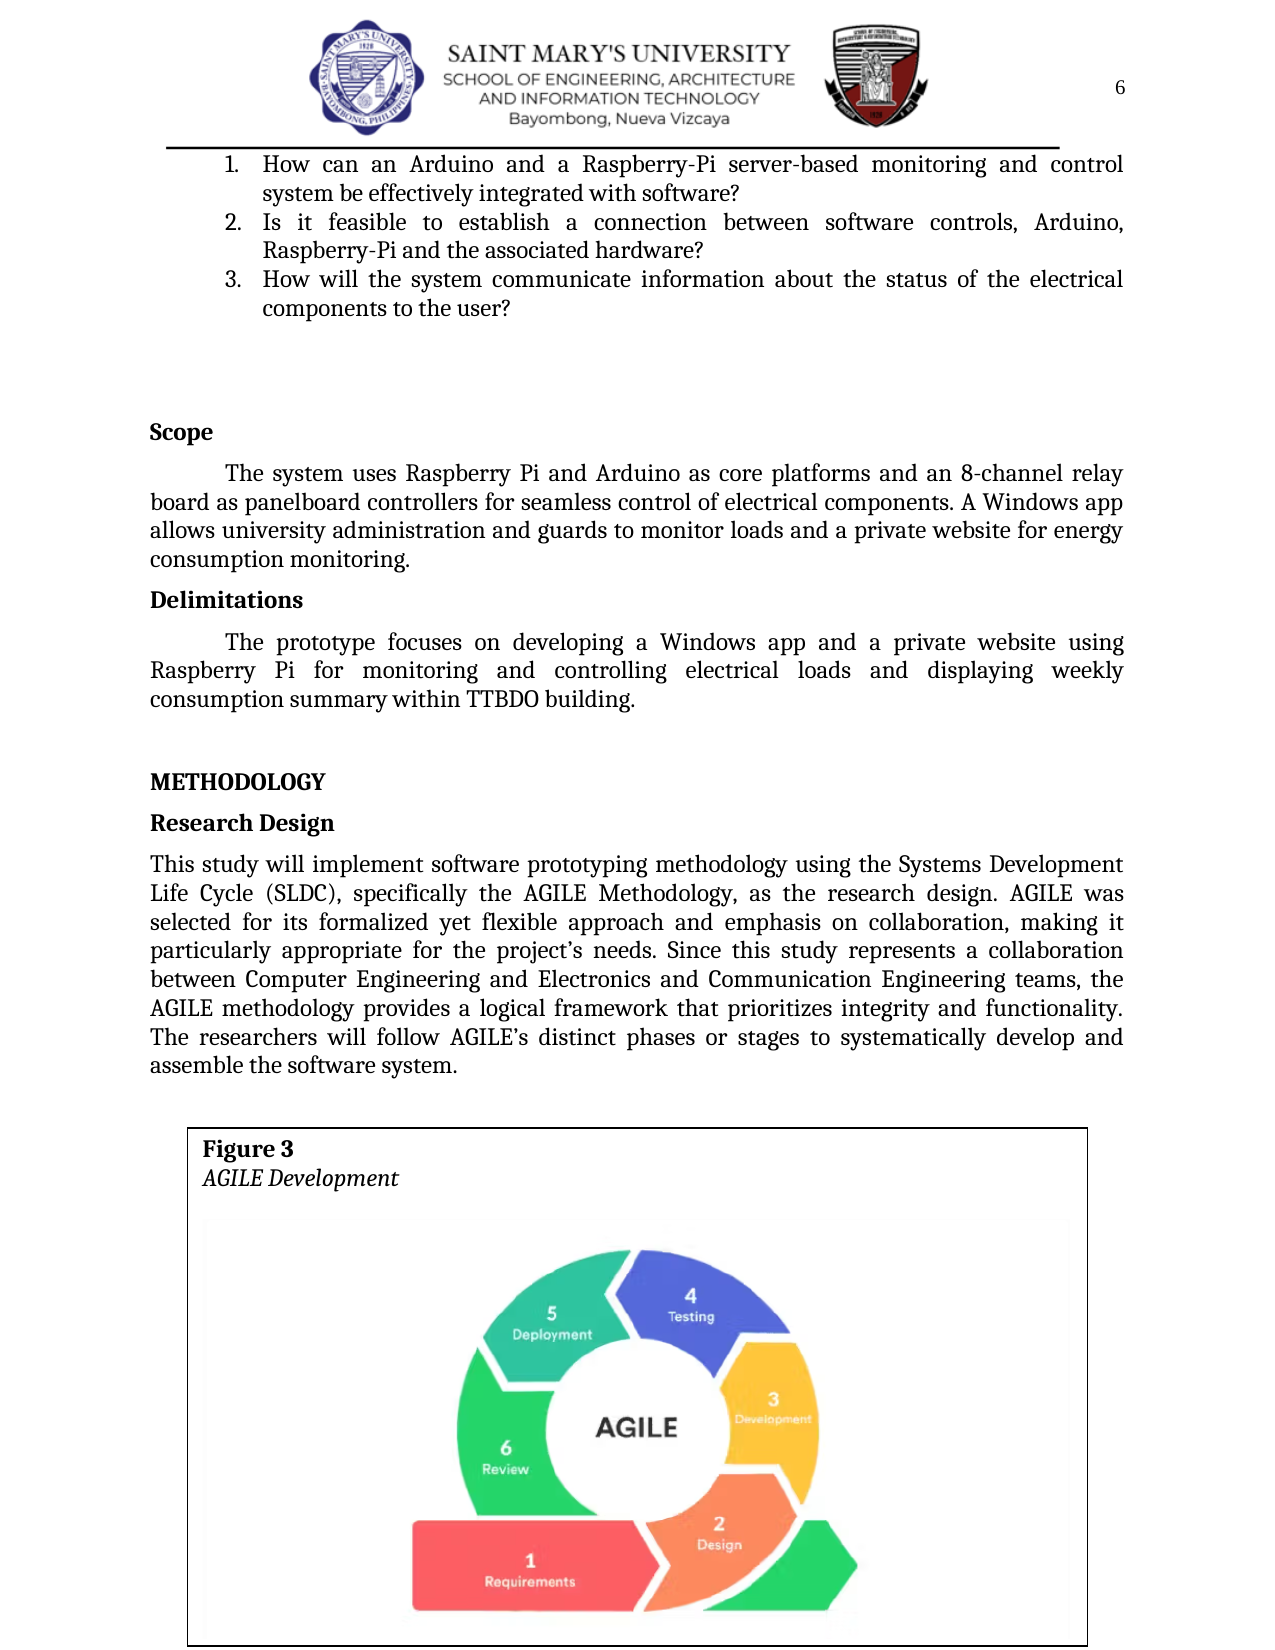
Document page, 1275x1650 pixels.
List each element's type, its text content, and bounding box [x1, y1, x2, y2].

text Delimitations [150, 586, 1125, 615]
text METHODOLOGY [150, 767, 1125, 796]
picture [202, 1192, 1070, 1639]
text The prototype focuses on developing a Windows app and a private website using Raspberry Pi for monitoring and controlling electrical loads and displaying weekly consumption summary within TTBDO building. [150, 627, 1125, 714]
picture [159, 0, 1060, 184]
list How can an Arduino and a Raspberry-Pi server-based monitoring and control system be effectively integrated with software? [225, 150, 1125, 207]
text This study will implement software prototyping methodology using the Systems Development Life Cycle (SLDC), specifically the AGILE Methodology, as the research design. AGILE was selected for its formalized yet flexible approach and emphasis on collaboration, making it particularly appropriate for the project’s needs. Since this study represents a collaboration between Computer Engineering and Electronics and Communication Engineering teams, the AGILE methodology provides a logical framework that prioritizes integrity and functionality. The researchers will follow AGILE’s distinct phases or stages to systematically develop and assemble the software system. [150, 850, 1125, 1080]
list How will the system communicate information about the status of the electrical components to the user? [225, 265, 1125, 322]
text Scope [150, 417, 1125, 446]
list Is it feasible to establish a connection between software controls, Arduino, Raspberry-Pi and the associated hardware? [225, 207, 1125, 265]
text Research Design [150, 809, 1125, 837]
text The system uses Raspberry Pi and Arduino as core platforms and an 8-channel relay board as panelboard controllers for seamless control of electrical components. A Windows app allows university administration and guards to monitor loads and a private website for energy consumption monitoring. [150, 459, 1125, 574]
